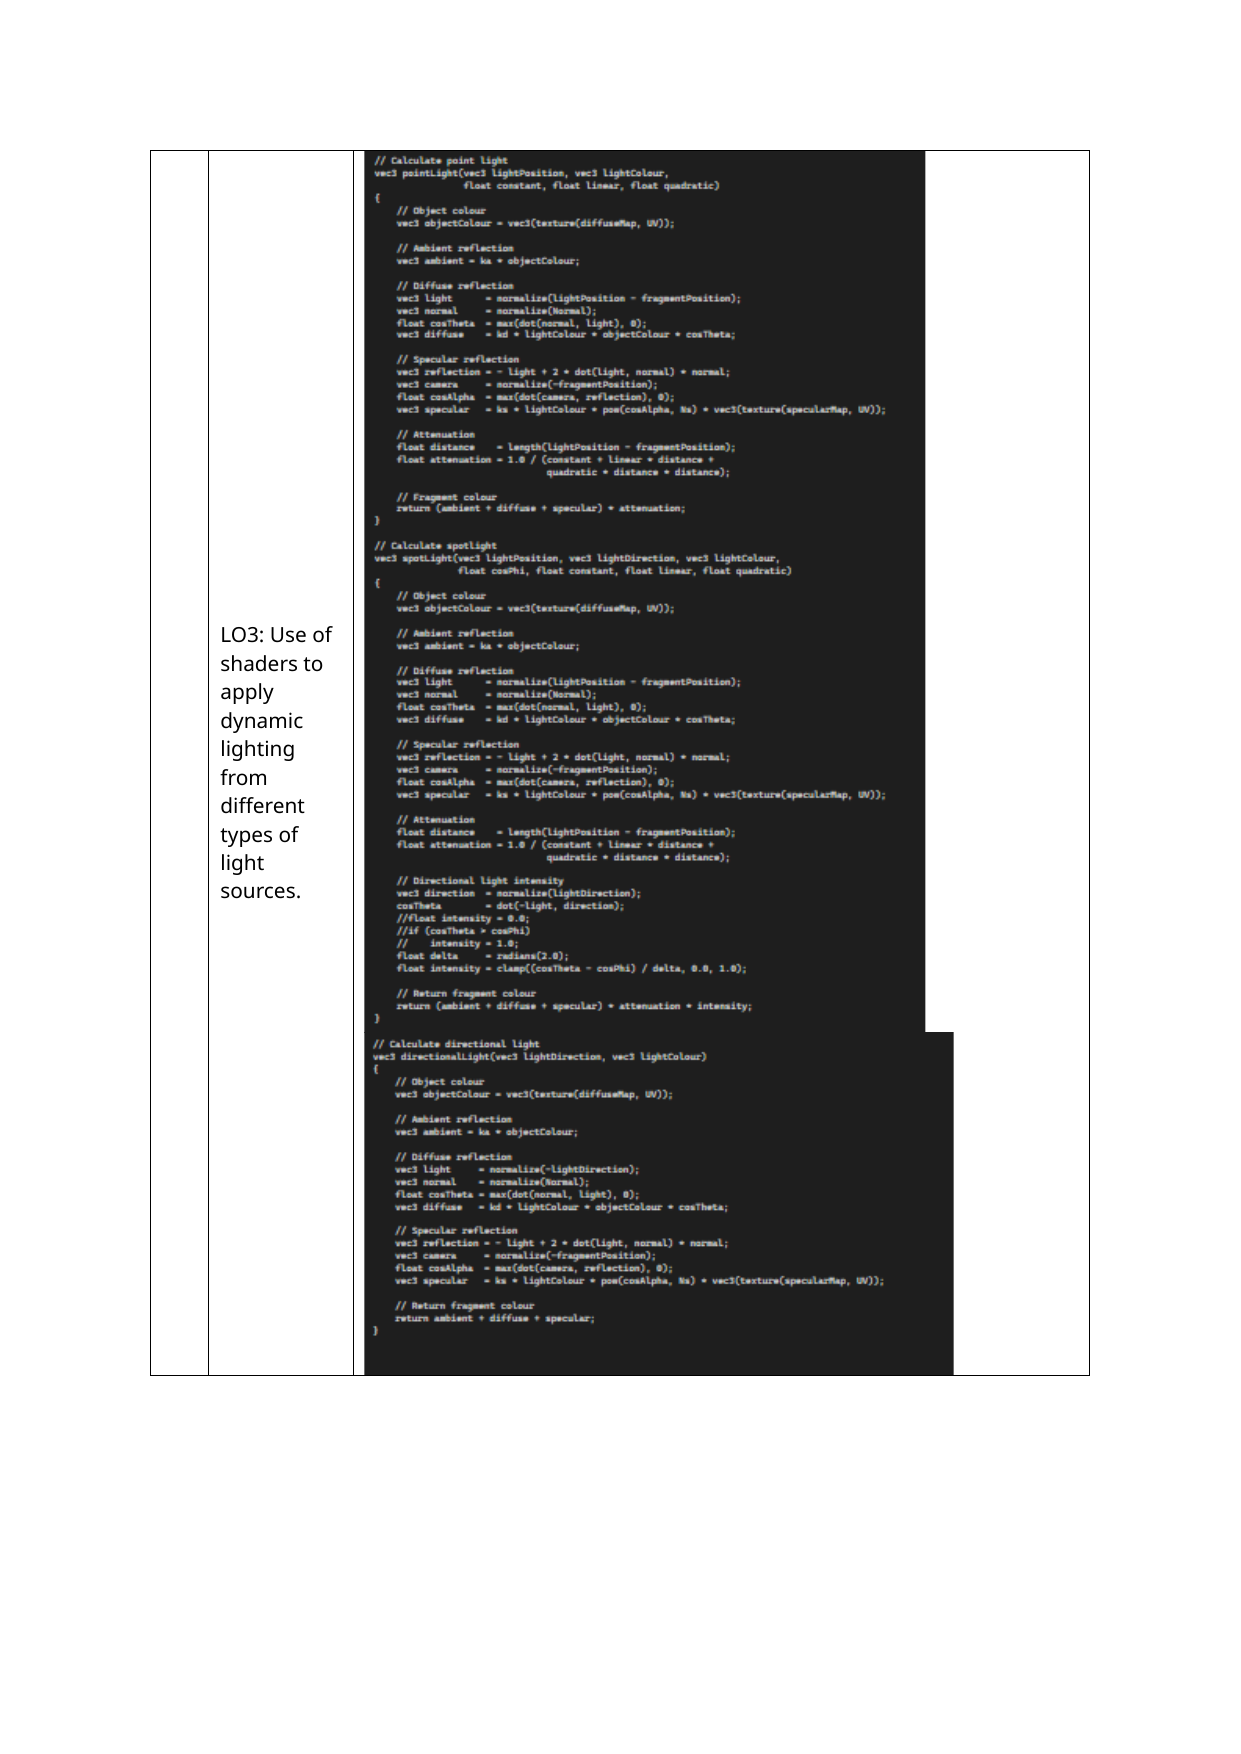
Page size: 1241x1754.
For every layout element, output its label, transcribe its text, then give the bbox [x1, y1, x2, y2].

table_cell [926, 151, 1089, 1374]
table_cell [354, 151, 364, 1374]
table_cell LO3: Use of shaders to apply dynamic lighting from different types of light sources. [209, 151, 353, 1374]
picture [364, 151, 954, 1375]
